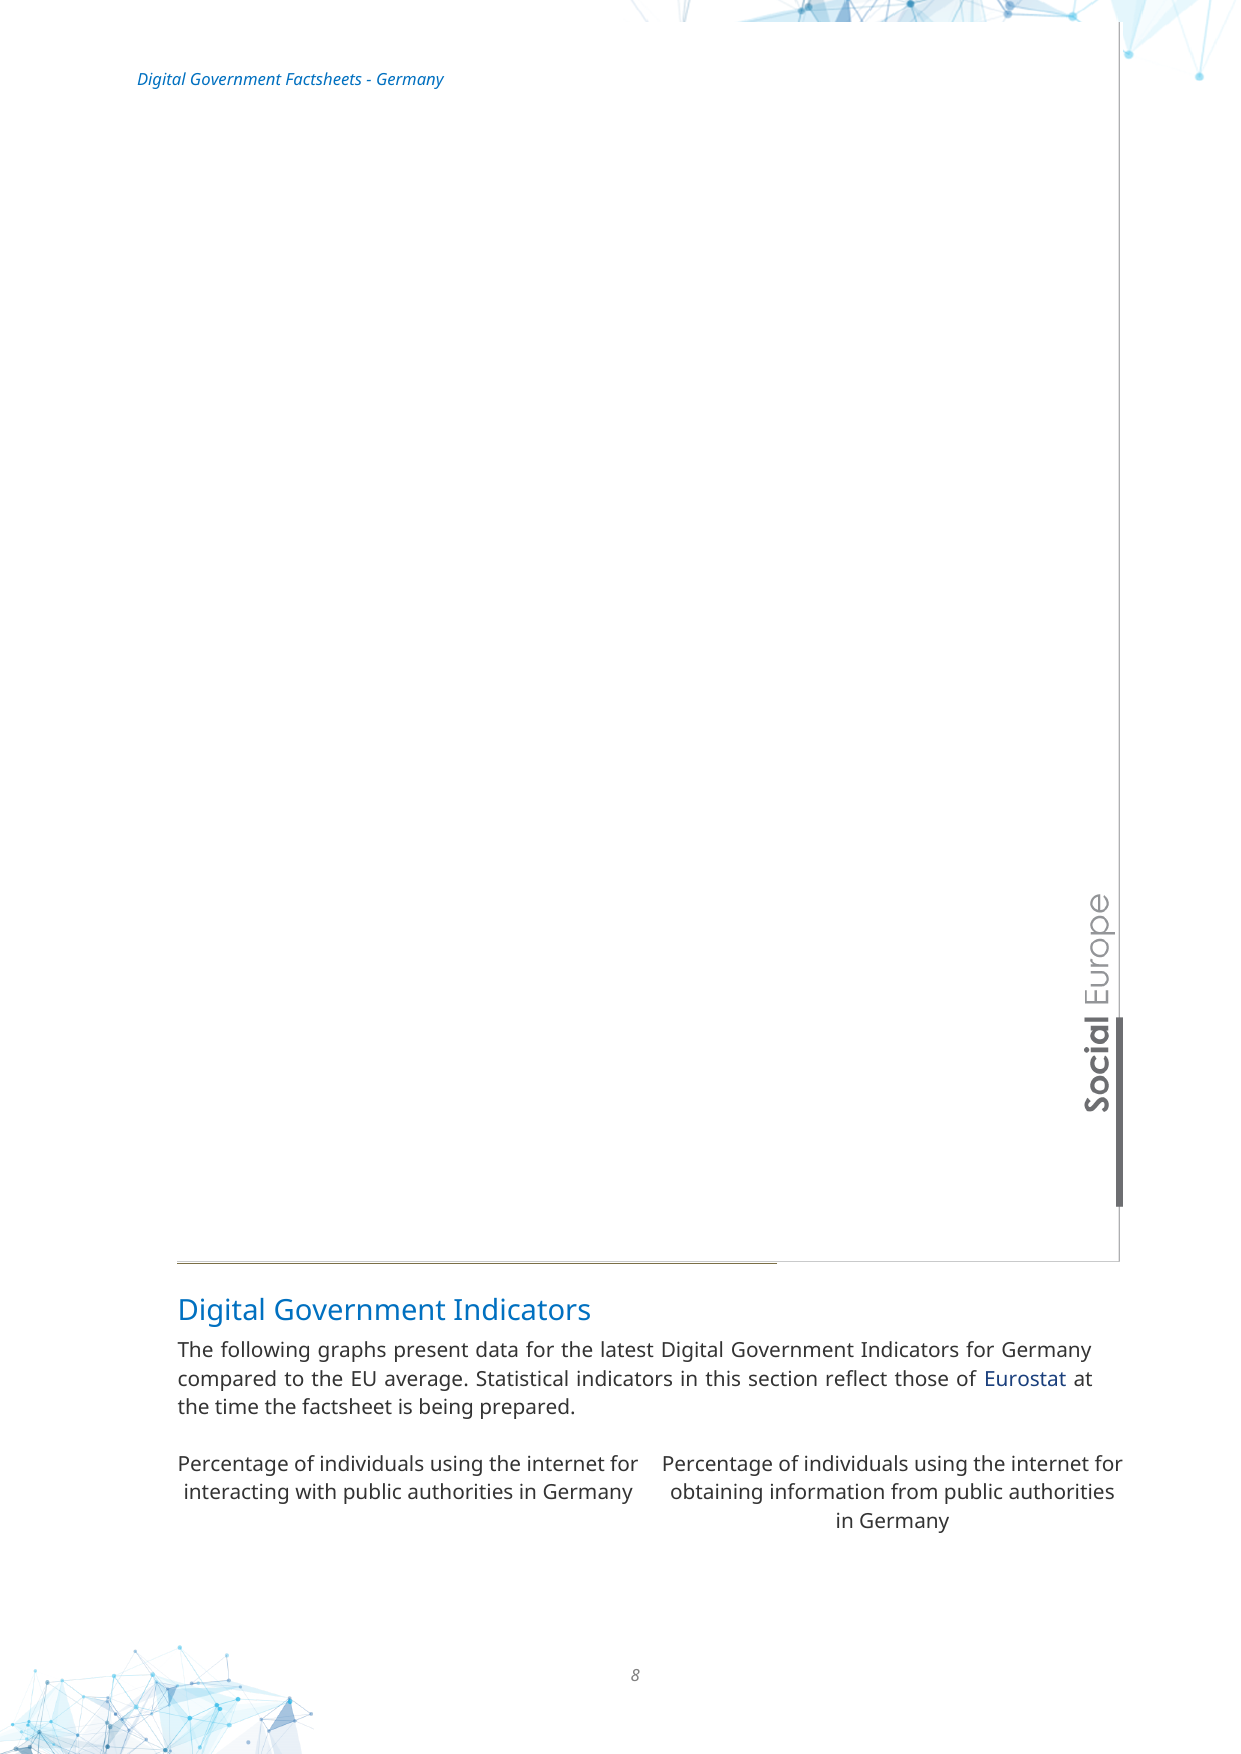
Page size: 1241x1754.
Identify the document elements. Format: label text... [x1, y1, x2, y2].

table_header Percentage of individuals using the internet for obtaining information from public authorities in Germany [650, 1449, 1134, 1534]
text The following graphs present data for the latest Digital Government Indicators for Germany compared to the EU average. Statistical indicators in this section reflect those of Eurostat at the time the factsheet is being prepared. [177, 1335, 1092, 1421]
subtitle Digital Government Indicators [177, 1289, 1092, 1329]
table_header Percentage of individuals using the internet for interacting with public authorities in Germany [166, 1449, 650, 1534]
picture [177, 22, 1123, 1262]
